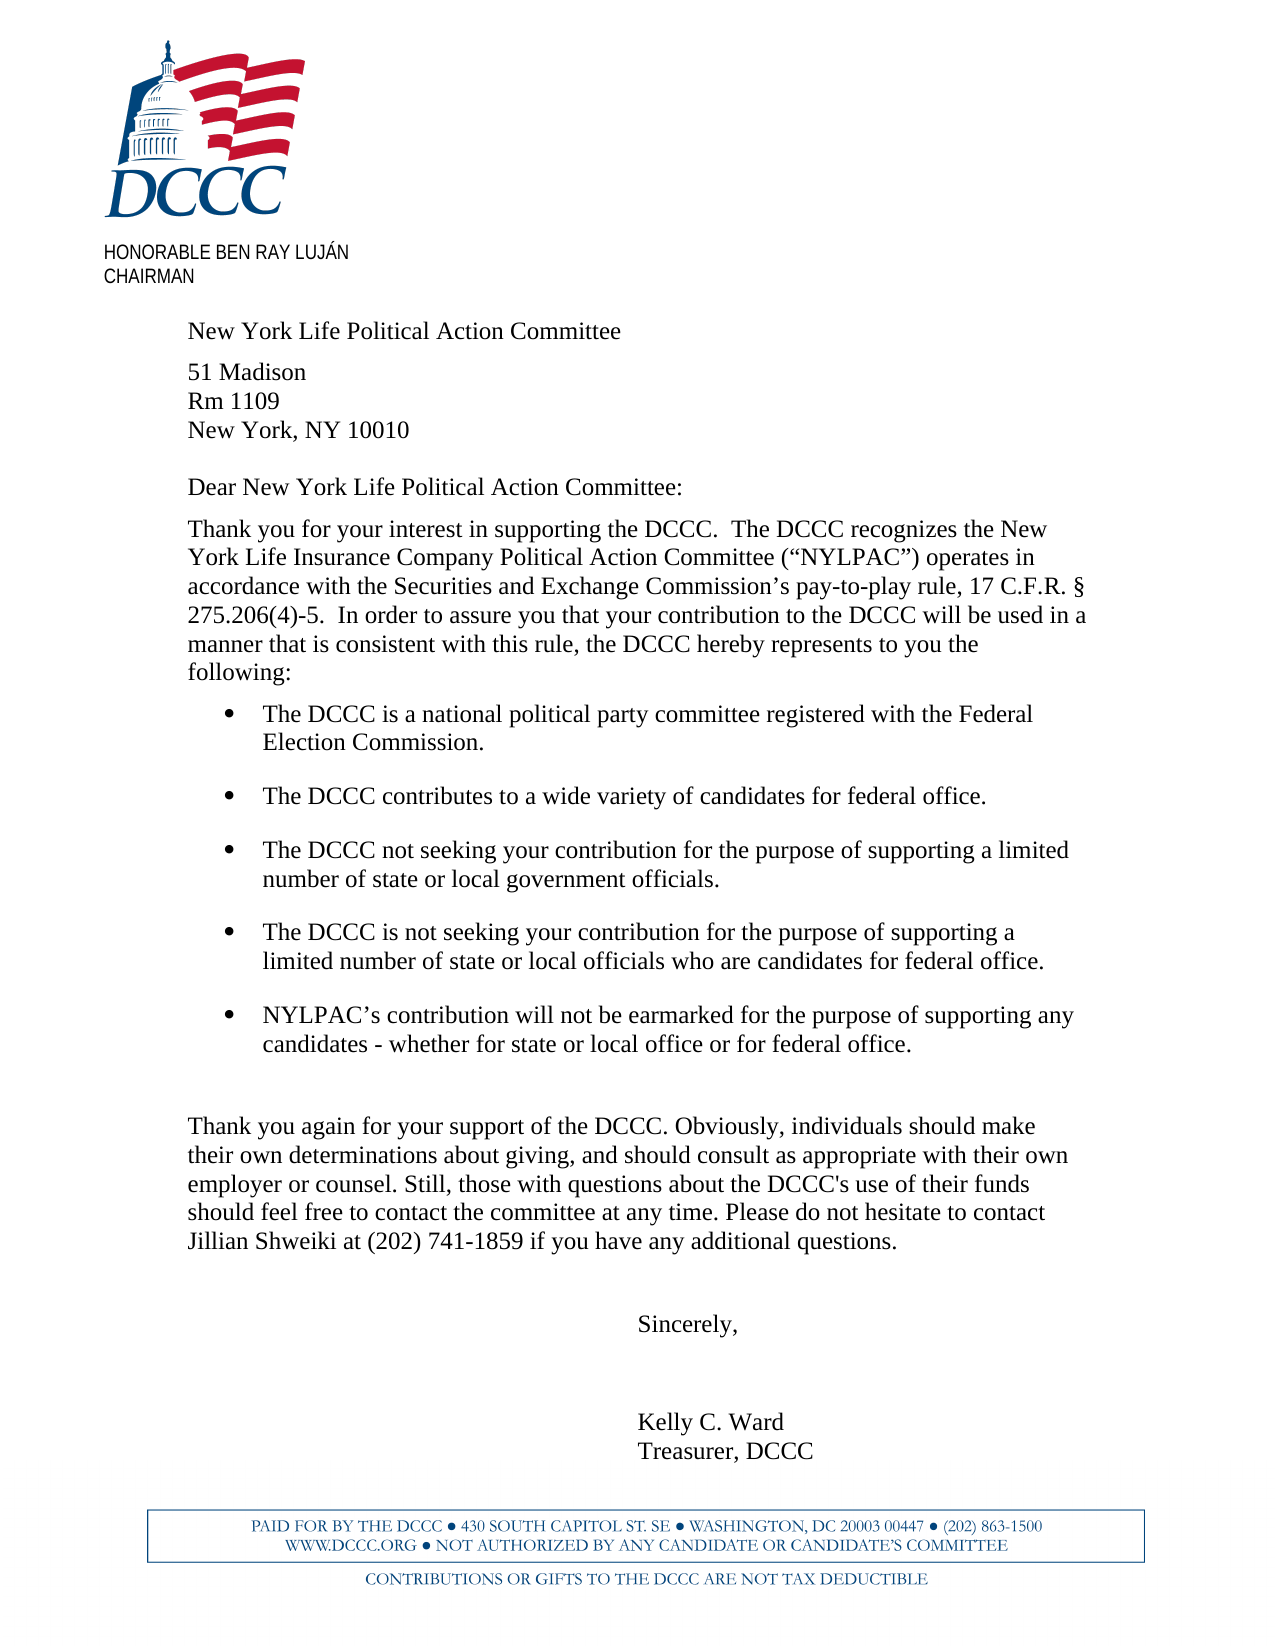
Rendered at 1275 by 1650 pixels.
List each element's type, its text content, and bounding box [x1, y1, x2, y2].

text Dear New York Life Political Action Committee: [187, 472, 1087, 501]
text Sincerely, [187, 1309, 1087, 1337]
text New York, NY 10010 [187, 415, 1087, 444]
text Thank you again for your support of the DCCC. Obviously, individuals should make their own determinations about giving, and should consult as appropriate with their own employer or counsel. Still, those with questions about the DCCC's use of their funds should feel free to contact the committee at any time. Please do not hesitate to contact Jillian Shweiki at (202) 741-1859 if you have any additional questions. [187, 1111, 1087, 1255]
text Kelly C. Ward [187, 1407, 1087, 1436]
list The DCCC contributes to a wide variety of candidates for federal office. [225, 781, 1087, 810]
text Rm 1109 [187, 386, 1087, 415]
text 51 Madison [187, 357, 1087, 386]
list The DCCC is not seeking your contribution for the purpose of supporting a limited number of state or local officials who are candidates for federal office. [225, 917, 1087, 975]
text Thank you for your interest in supporting the DCCC. The DCCC recognizes the New York Life Insurance Company Political Action Committee (“NYLPAC”) operates in accordance with the Securities and Exchange Commission’s pay-to-play rule, 17 C.F.R. § 275.206(4)-5. In order to assure you that your contribution to the DCCC will be used in a manner that is consistent with this rule, the DCCC hereby represents to you the following: [187, 514, 1087, 686]
text New York Life Political Action Committee [187, 316, 1087, 345]
picture [2, 1460, 1275, 1646]
list The DCCC is a national political party committee registered with the Federal Election Commission. [225, 699, 1087, 756]
list The DCCC not seeking your contribution for the purpose of supporting a limited number of state or local government officials. [225, 835, 1087, 892]
text Treasurer, DCCC [187, 1436, 1087, 1465]
list NYLPAC’s contribution will not be earmarked for the purpose of supporting any candidates - whether for state or local office or for federal office. [225, 1000, 1087, 1086]
picture [24, 0, 384, 328]
